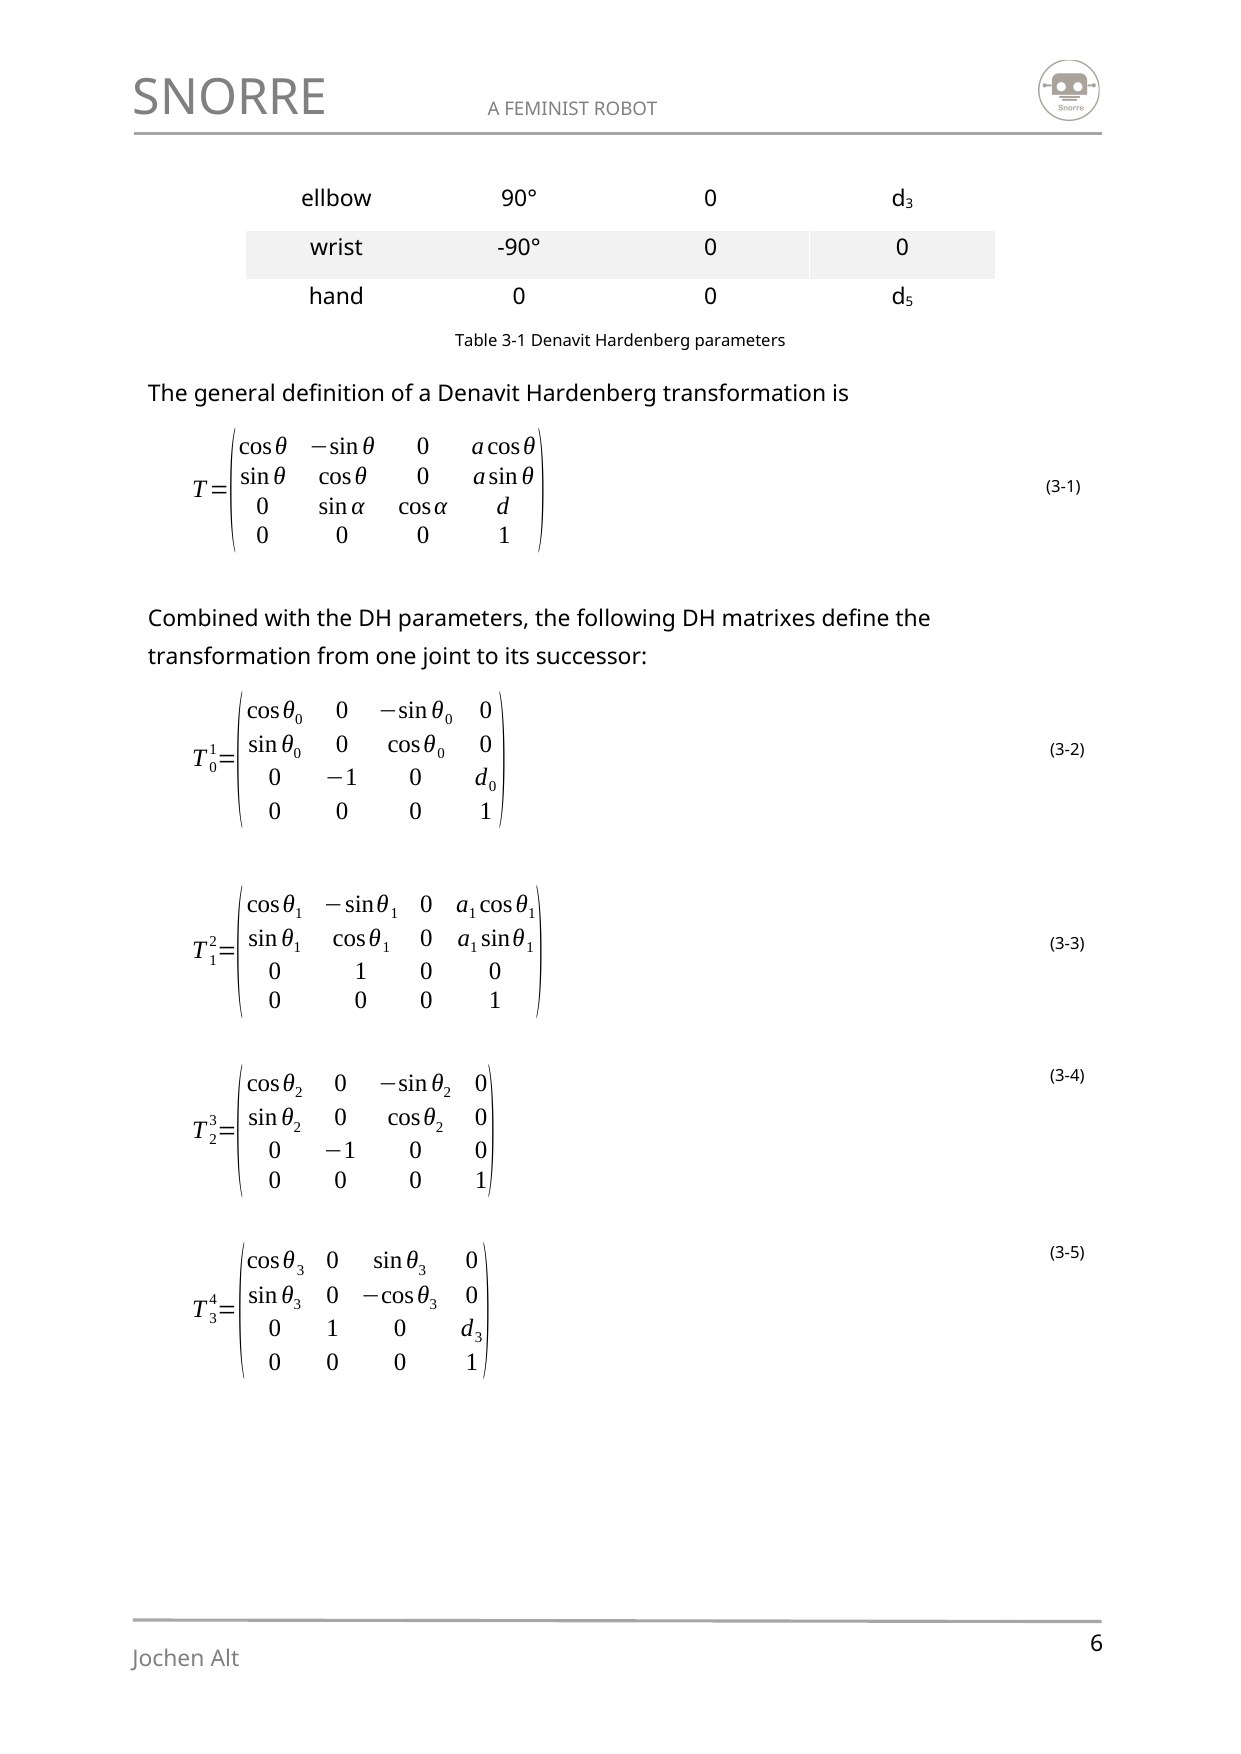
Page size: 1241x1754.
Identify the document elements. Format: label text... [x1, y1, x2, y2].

table_cell hand [246, 280, 426, 328]
text Combined with the DH parameters, the following DH matrixes define the transformation from one joint to its successor: [148, 602, 1093, 671]
table_header [148, 690, 944, 884]
text The general definition of a Denavit Hardenberg transformation is [148, 377, 1093, 408]
table_cell 0 [611, 231, 809, 279]
table_cell [148, 884, 944, 1063]
table_header [148, 427, 944, 602]
table_cell [148, 1063, 944, 1241]
table_cell d3 [810, 182, 995, 231]
table_cell wrist [246, 231, 426, 279]
table_cell 0 [426, 280, 611, 328]
table_cell 0 [810, 231, 995, 279]
table_cell d5 [810, 280, 995, 328]
table_cell 0 [611, 280, 809, 328]
table_cell ellbow [246, 182, 426, 231]
table_cell 0 [611, 182, 809, 231]
table_cell [148, 1241, 944, 1424]
table_cell -90° [426, 231, 611, 279]
table_cell 90° [426, 182, 611, 231]
